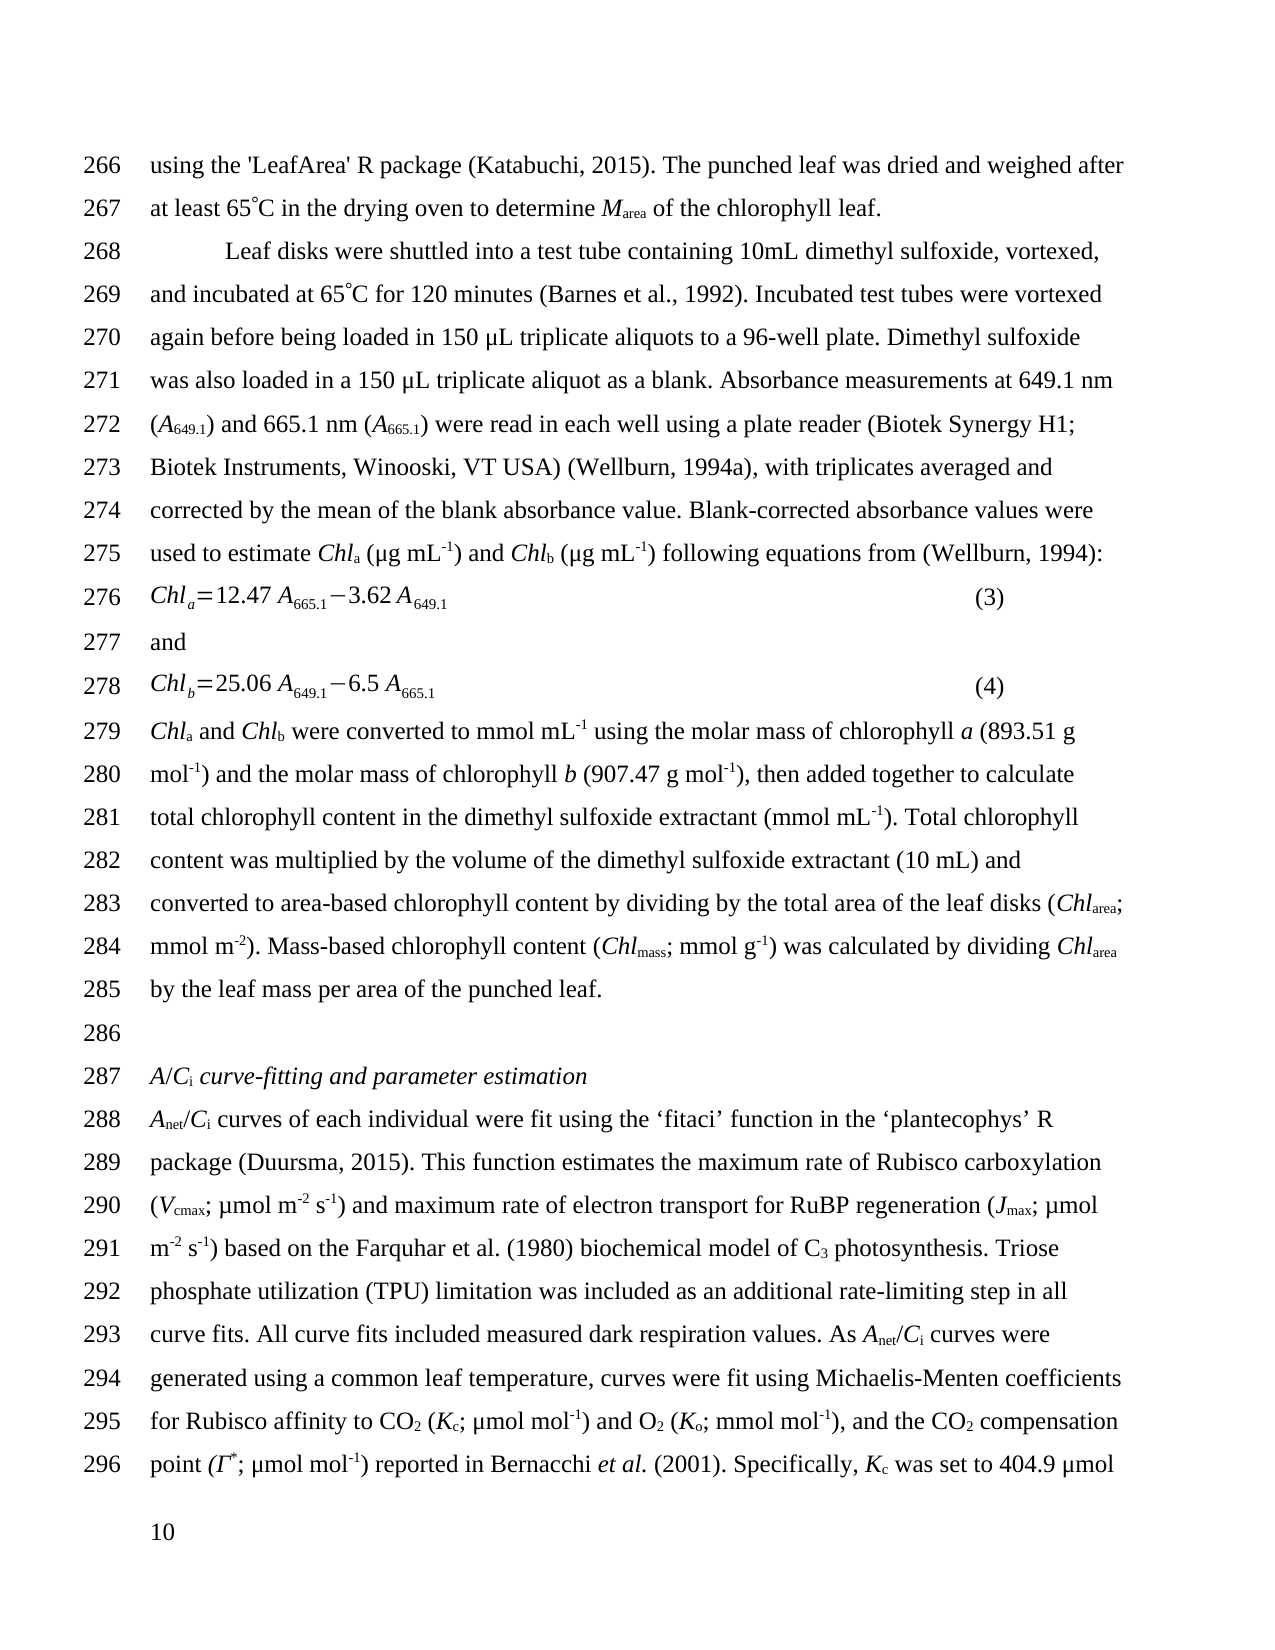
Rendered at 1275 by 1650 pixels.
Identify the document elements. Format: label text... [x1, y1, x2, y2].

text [150, 1104, 1125, 1478]
text and [150, 627, 1125, 656]
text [150, 150, 1125, 222]
text (4) [150, 670, 1125, 701]
text A/Ci curve-fitting and parameter estimation [150, 1061, 1125, 1089]
text Chla and Chlb were converted to mmol mL-1 using the molar mass of chlorophyll a (893.51 g mol-1) and the molar mass of chlorophyll b (907.47 g mol-1), then added together to calculate total chlorophyll content in the dimethyl sulfoxide extractant (mmol mL-1). Total chlorophyll content was multiplied by the volume of the dimethyl sulfoxide extractant (10 mL) and converted to area-based chlorophyll content by dividing by the total area of the leaf disks (Chlarea; mmol m-2). Mass-based chlorophyll content (Chlmass; mmol g-1) was calculated by dividing Chlarea by the leaf mass per area of the punched leaf. [150, 716, 1125, 1003]
text (3) [150, 581, 1125, 613]
text Leaf disks were shuttled into a test tube containing 10mL dimethyl sulfoxide, vortexed, and incubated at 65C for 120 minutes . Incubated test tubes were vortexed again before being loaded in 150 μL triplicate aliquots to a 96-well plate. Dimethyl sulfoxide was also loaded in a 150 μL triplicate aliquot as a blank. Absorbance measurements at 649.1 nm (A649.1) and 665.1 nm (A665.1) were read in each well using a plate reader (Biotek Synergy H1; Biotek Instruments, Winooski, VT USA) , with triplicates averaged and corrected by the mean of the blank absorbance value. Blank-corrected absorbance values were used to estimate Chla (μg mL-1) and Chlb (μg mL-1) following equations from : [150, 236, 1125, 567]
